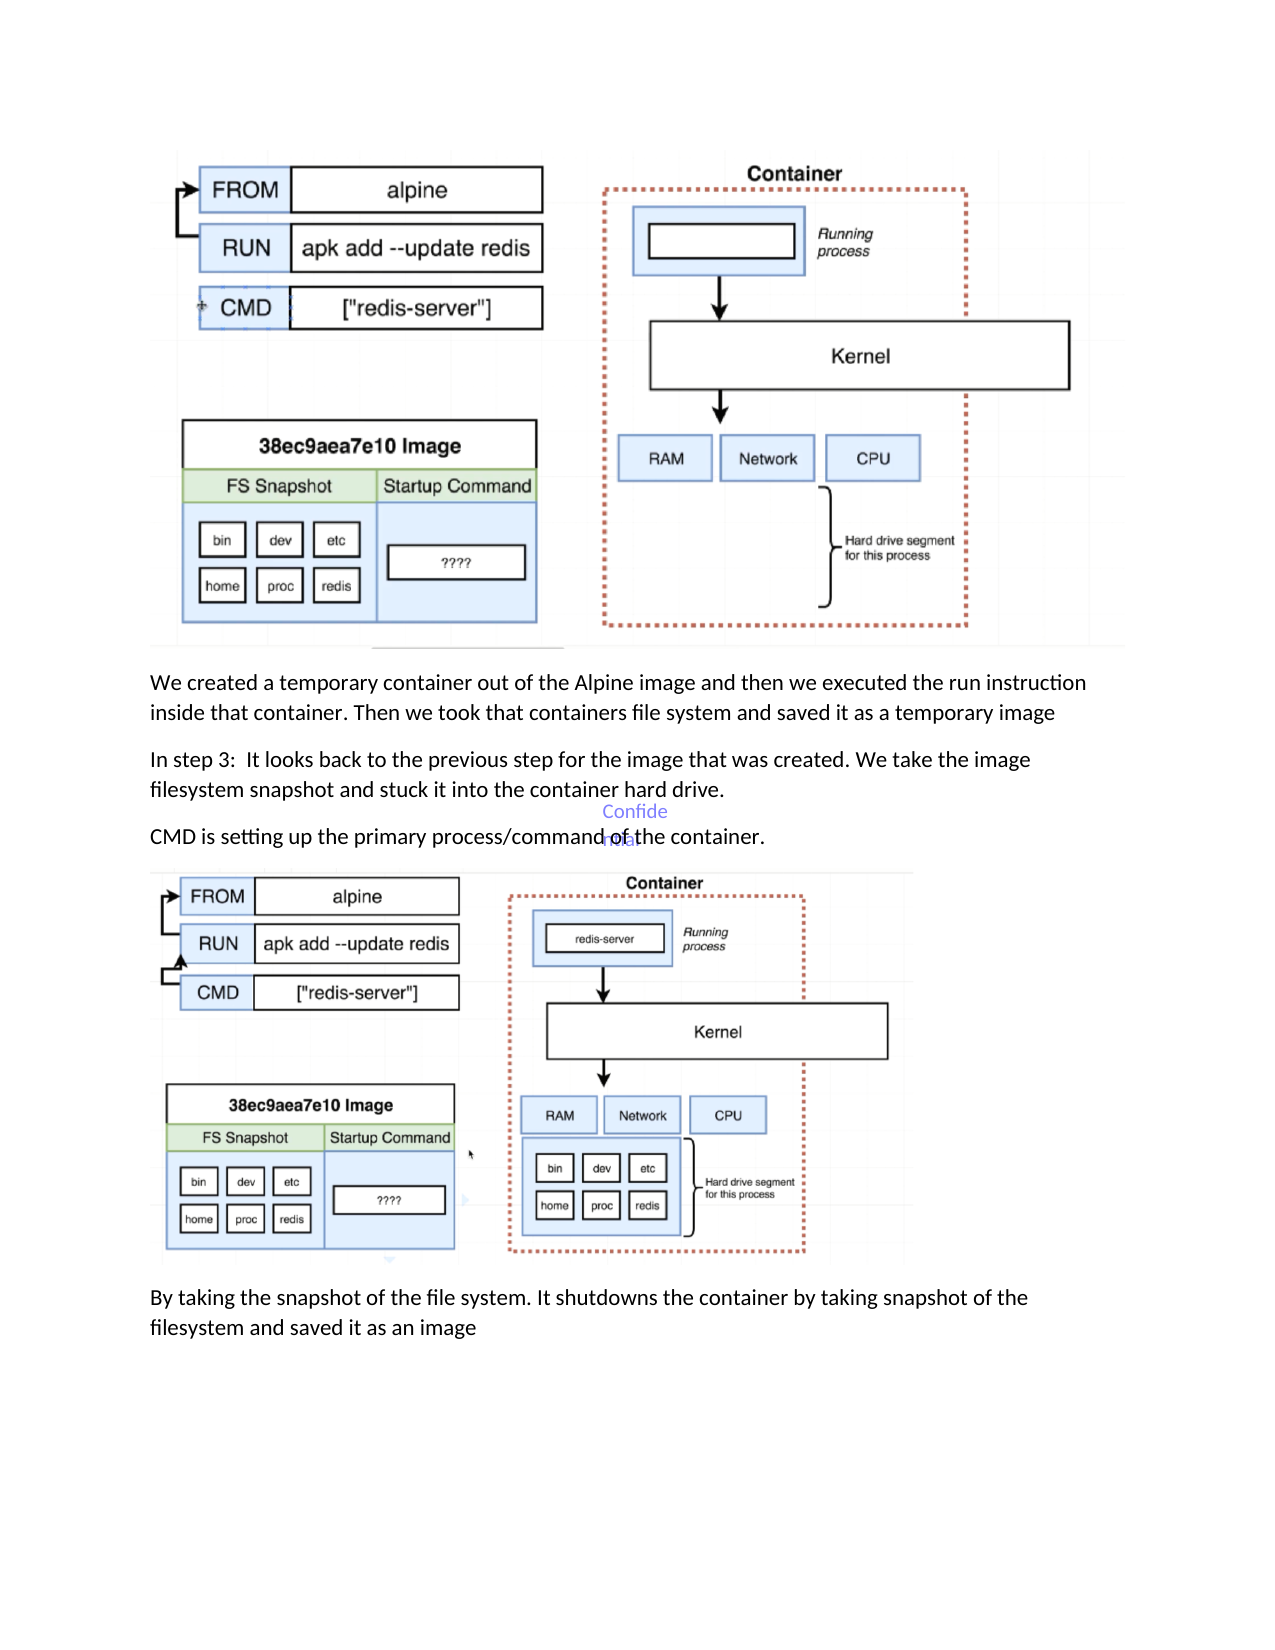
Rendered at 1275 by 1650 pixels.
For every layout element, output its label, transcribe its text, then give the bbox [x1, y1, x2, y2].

text By taking the snapshot of the file system. It shutdowns the container by taking snapshot of the filesystem and saved it as an image [150, 1283, 1125, 1341]
picture [150, 150, 1125, 649]
text We created a temporary container out of the Alpine image and then we executed the run instruction inside that container. Then we took that containers file system and saved it as a temporary image [150, 668, 1125, 726]
picture [150, 868, 914, 1265]
text In step 3: It looks back to the previous step for the image that was created. We take the image filesystem snapshot and stuck it into the container hard drive. [150, 745, 1125, 803]
text CMD is setting up the primary process/command of the container. [150, 822, 1125, 850]
